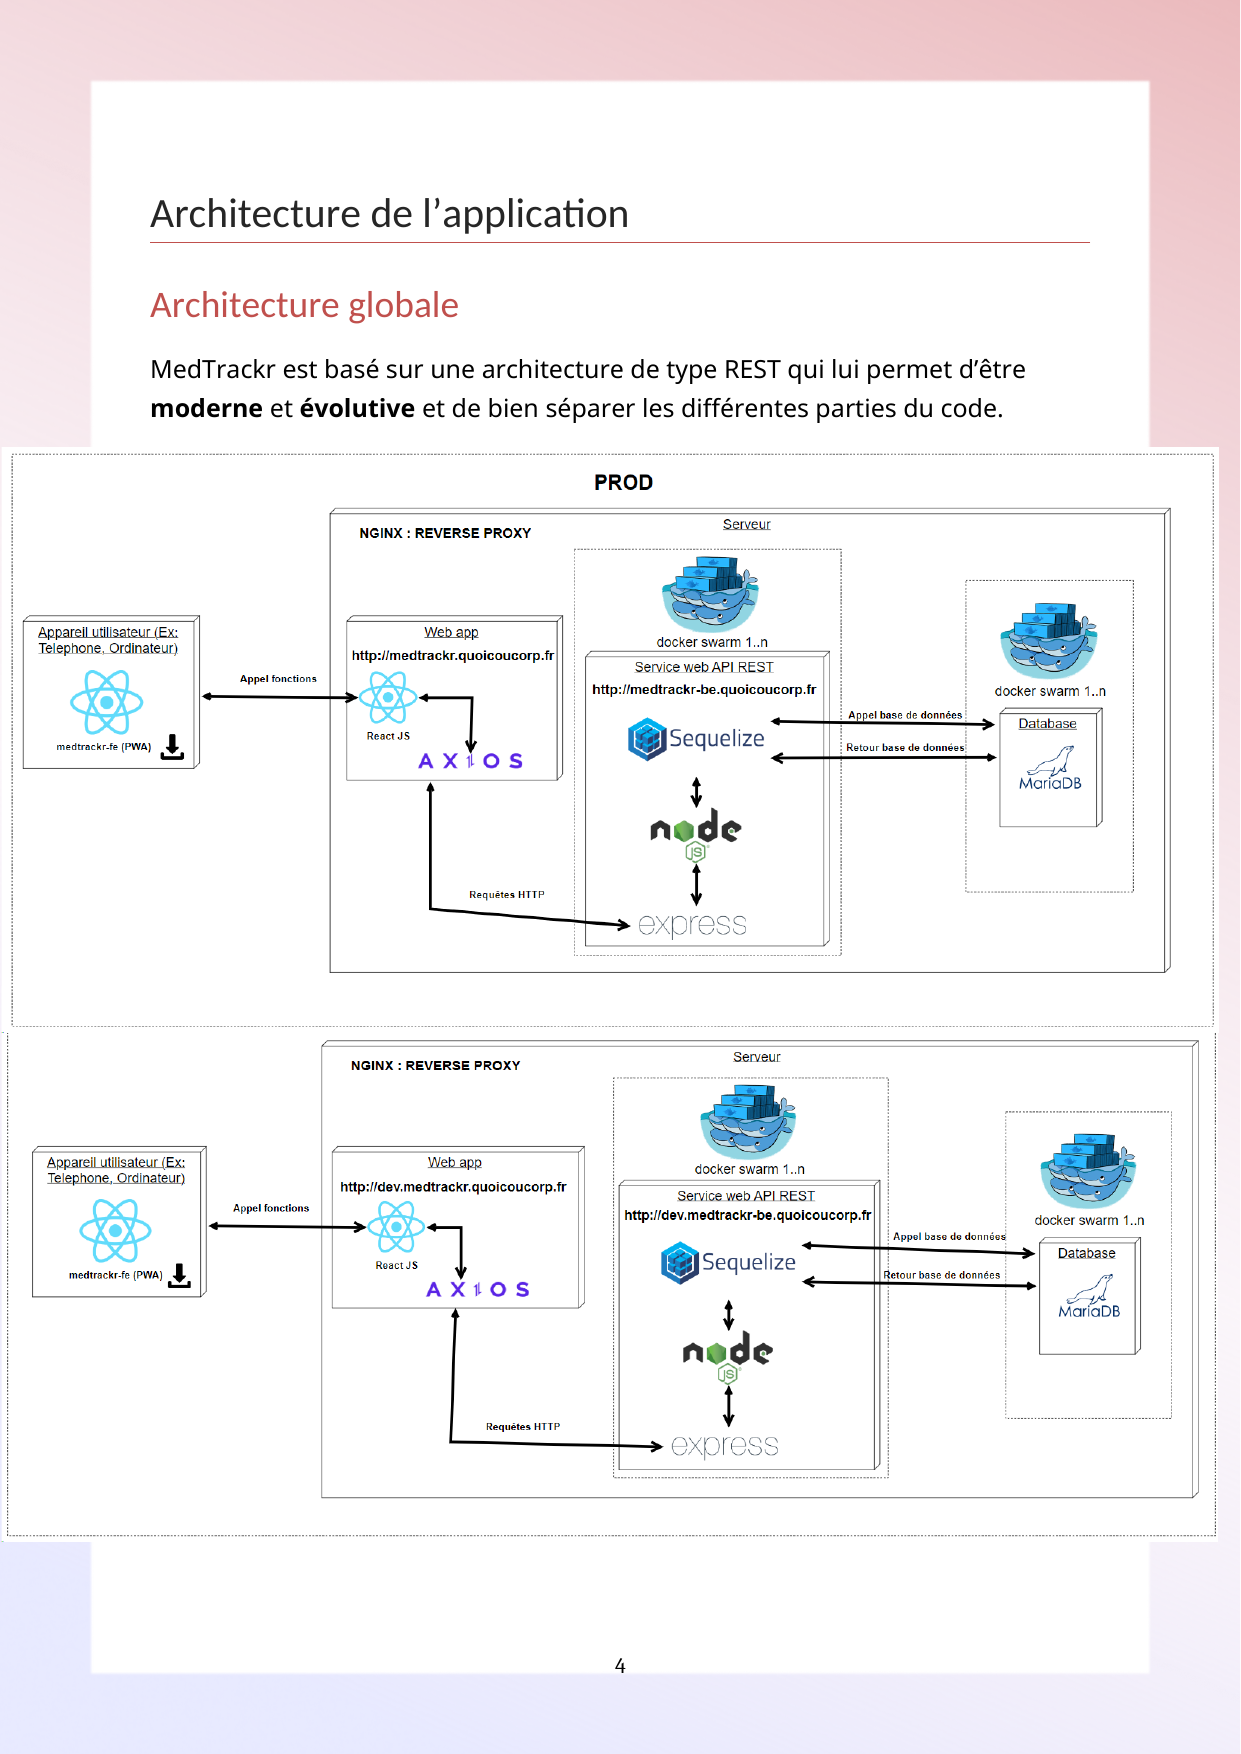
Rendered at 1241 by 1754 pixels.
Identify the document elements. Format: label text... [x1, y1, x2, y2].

picture [0, 0, 1241, 1754]
text MedTrackr est basé sur une architecture de type REST qui lui permet d’être moderne et évolutive et de bien séparer les différentes parties du code. [150, 352, 1090, 425]
subtitle Architecture de l’application [150, 187, 1090, 242]
subtitle Architecture globale [150, 281, 1090, 327]
